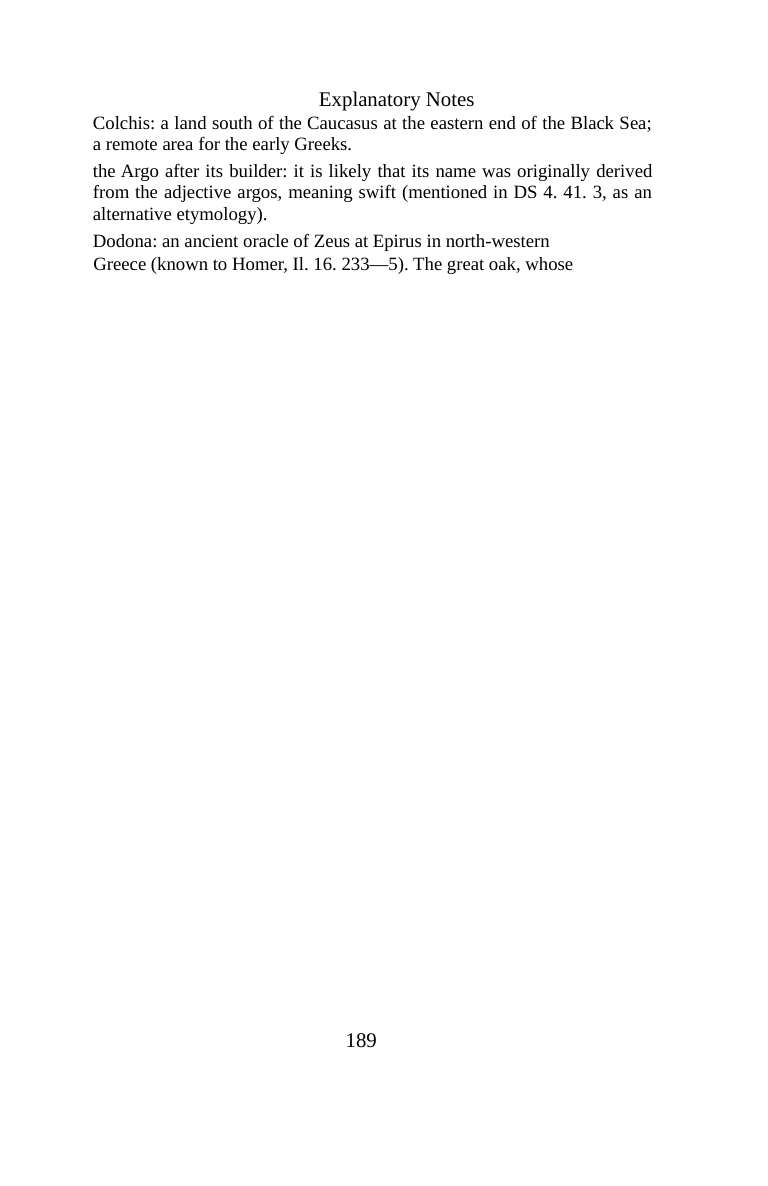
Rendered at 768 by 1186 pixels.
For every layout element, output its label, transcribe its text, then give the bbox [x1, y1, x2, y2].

text Colchis: a land south of the Caucasus at the eastern end of the Black Sea; a remote area for the early Greeks. [93, 112, 653, 155]
text the Argo after its builder: it is likely that its name was originally derived from the adjective argos, meaning swift (mentioned in DS 4. 41. 3, as an alternative etymology). [93, 161, 653, 224]
text Greece (known to Homer, Il. 16. 233—5). The great oak, whose [93, 253, 653, 274]
text Dodona: an ancient oracle of Zeus at Epirus in north-western [93, 230, 653, 251]
